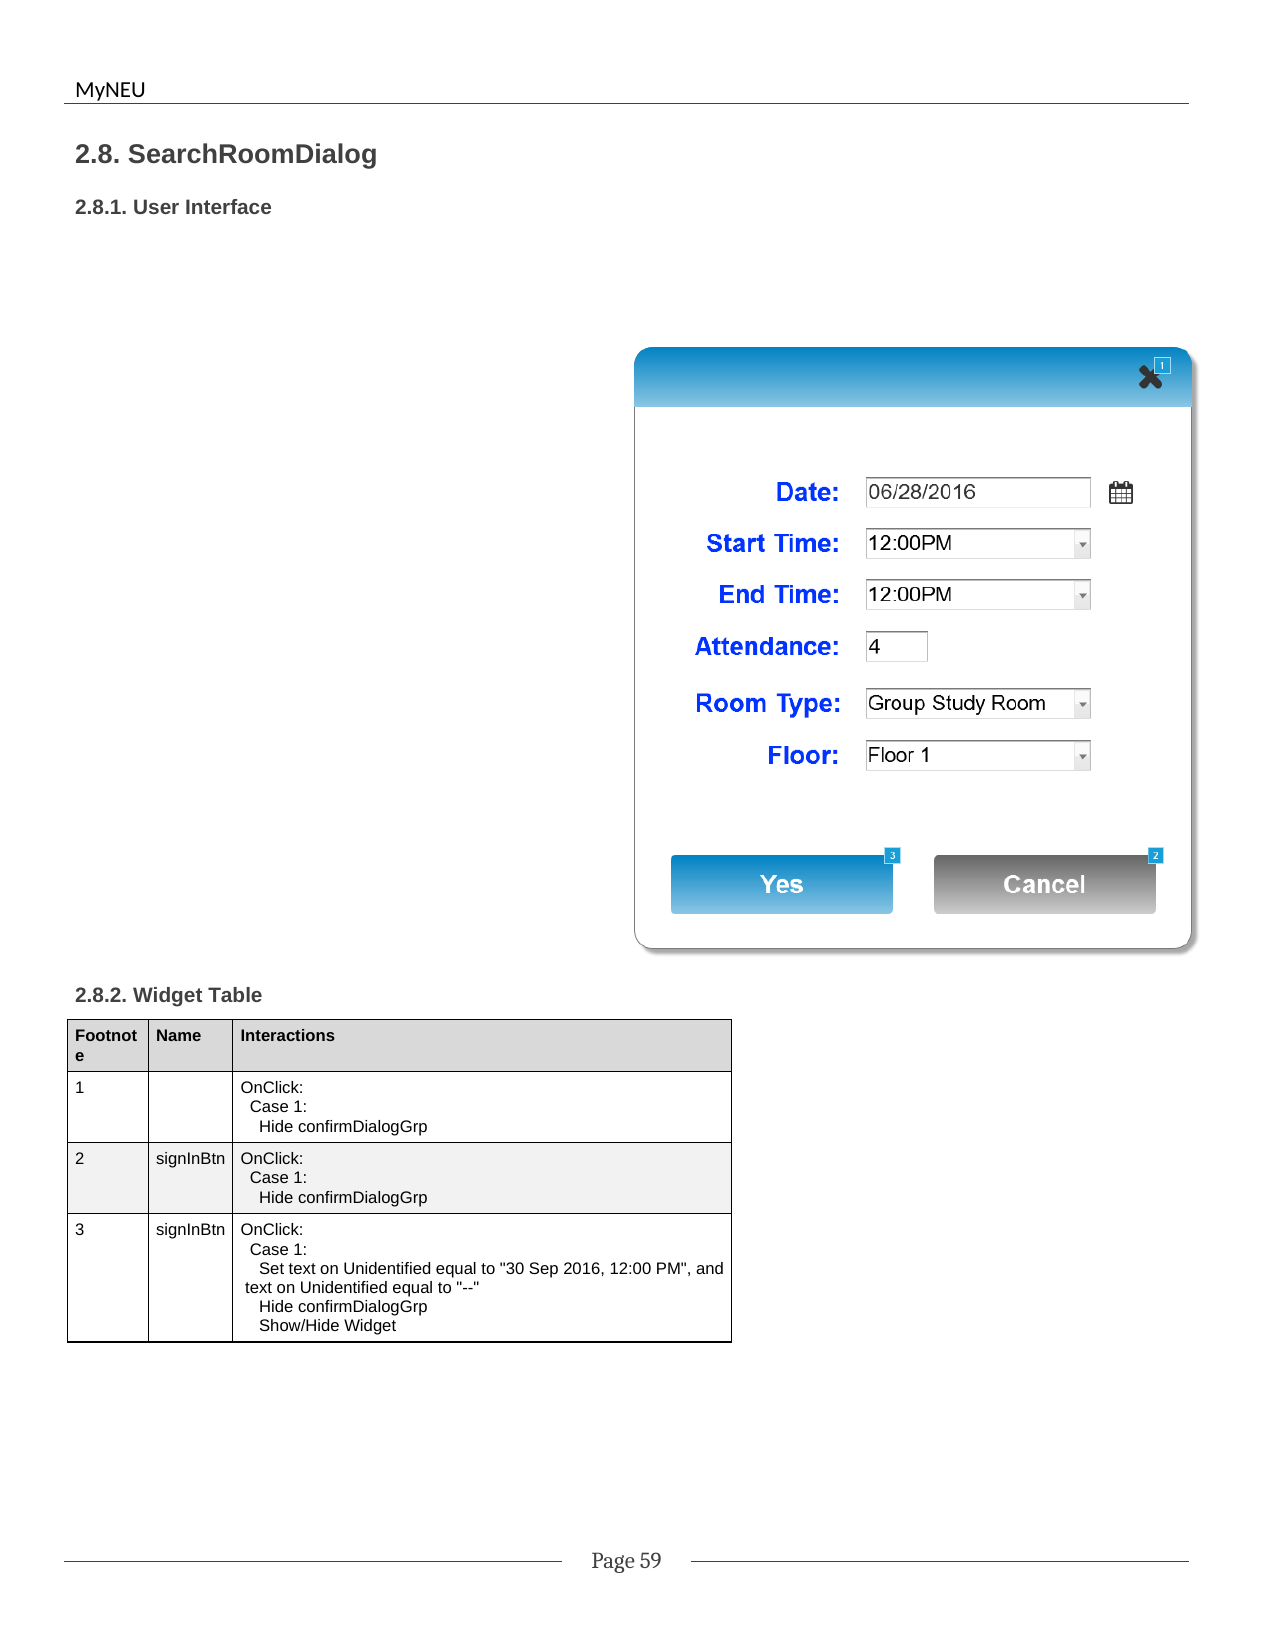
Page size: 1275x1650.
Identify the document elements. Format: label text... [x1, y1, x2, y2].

table_cell 3 [68, 1214, 148, 1341]
table_cell OnClick: Case 1: Set text on Unidentified equal to "30 Sep 2016, 12:00 PM", and text on Unidentified equal to "--" Hide confirmDialogGrp Show/Hide Widget [233, 1214, 731, 1341]
table_cell OnClick: Case 1: Hide confirmDialogGrp [233, 1072, 731, 1142]
subtitle SearchRoomDialog [75, 138, 1200, 169]
table_header Name [149, 1020, 232, 1071]
subtitle User Interface [75, 194, 1200, 218]
table_header Interactions [233, 1020, 731, 1071]
table_cell OnClick: Case 1: Hide confirmDialogGrp [233, 1143, 731, 1213]
subtitle Widget Table [75, 982, 1200, 1006]
table_header Footnote [68, 1020, 148, 1071]
table_cell signInBtn [149, 1143, 232, 1213]
table_cell 1 [68, 1072, 148, 1142]
table_cell signInBtn [149, 1214, 232, 1341]
table_cell 2 [68, 1143, 148, 1213]
table_cell [149, 1072, 232, 1142]
picture [75, 231, 1200, 958]
